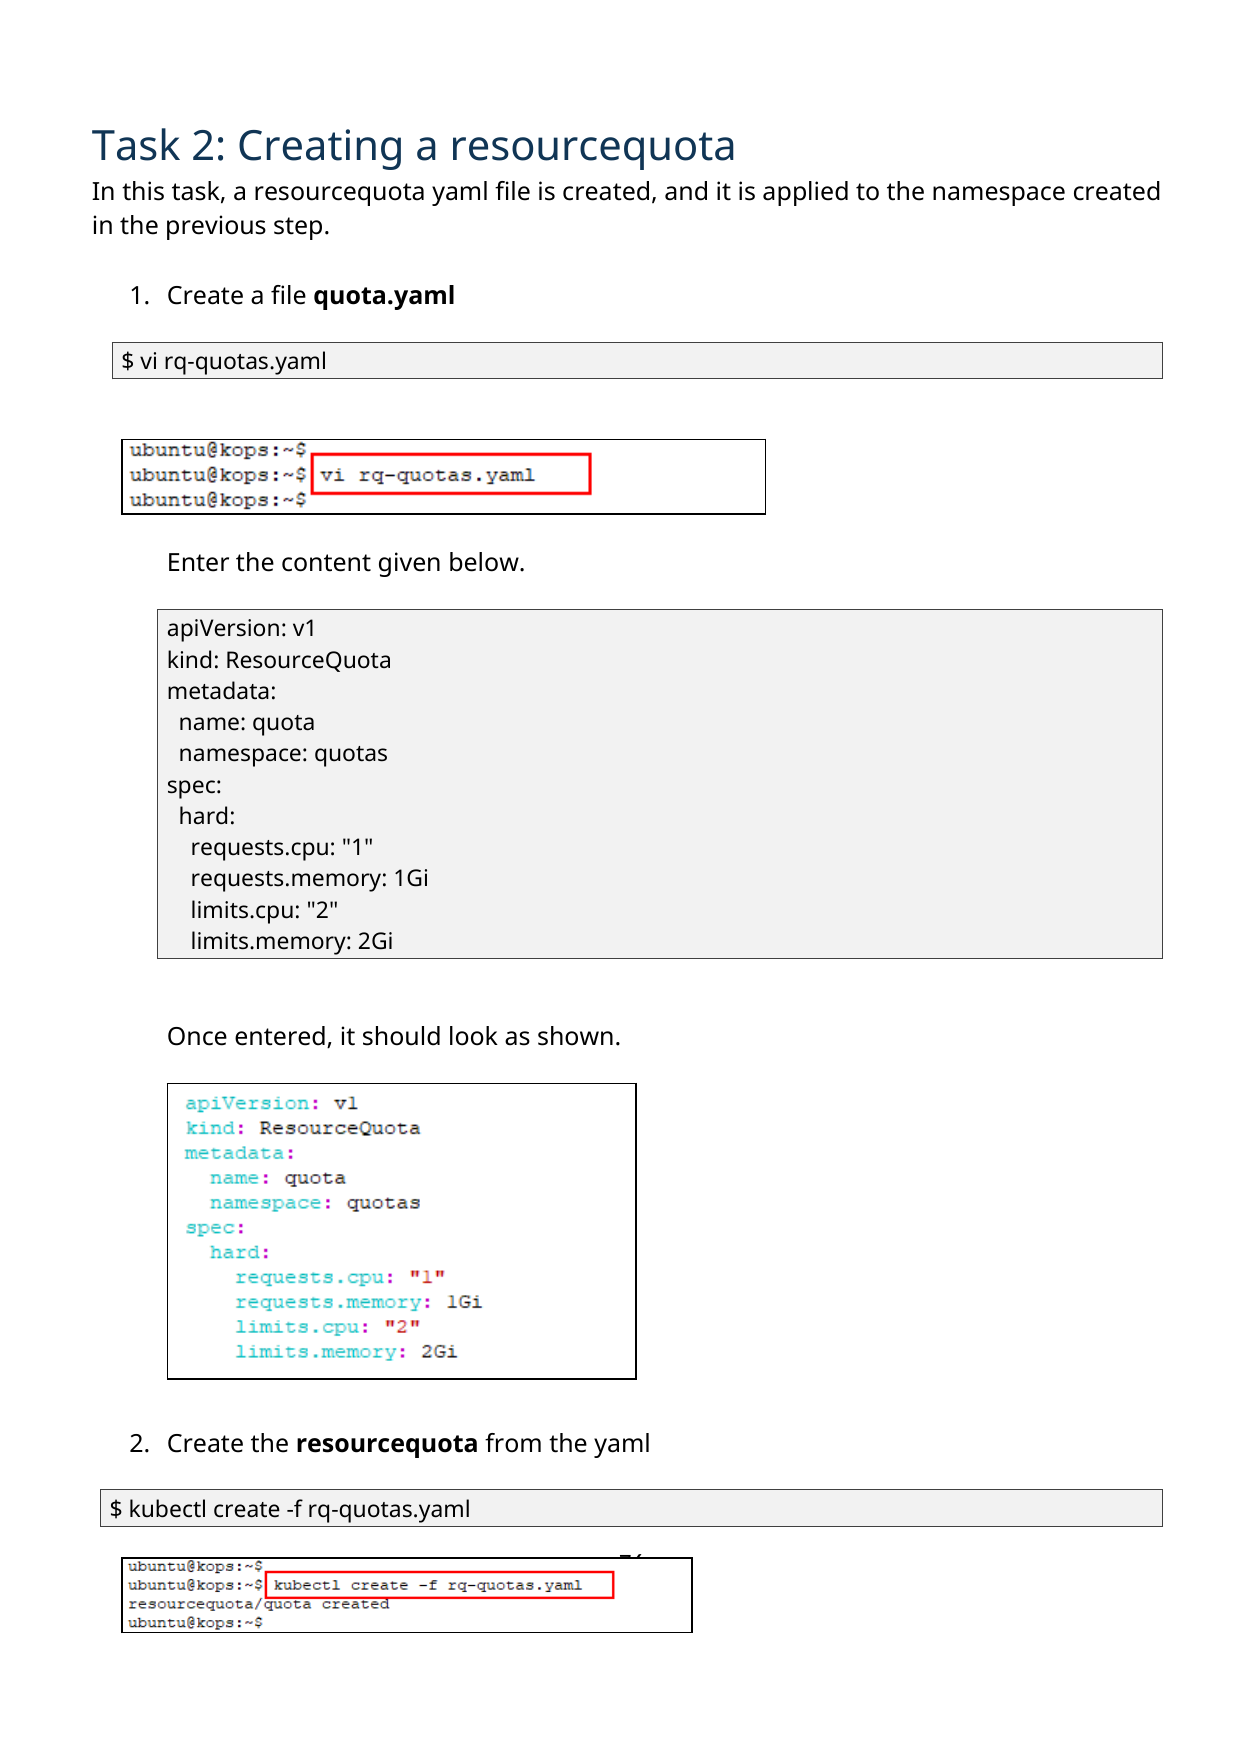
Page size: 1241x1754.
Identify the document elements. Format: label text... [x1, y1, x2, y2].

picture [123, 1559, 691, 1632]
list Create a file quota.yaml [129, 278, 1176, 312]
subtitle Task 2: Creating a resourcequota [92, 116, 1176, 172]
text In this task, a resourcequota yaml file is created, and it is applied to the namespace created in the previous step. [92, 173, 1176, 241]
text apiVersion: v1 [158, 610, 1162, 640]
text requests.memory: 1Gi [158, 859, 1162, 890]
list Create the resourcequota from the yaml [129, 1425, 1176, 1459]
text metadata: [158, 672, 1162, 703]
text kind: ResourceQuota [158, 640, 1162, 672]
picture [168, 1084, 635, 1378]
text limits.cpu: "2" [158, 890, 1162, 922]
text Once entered, it should look as shown. [167, 1018, 1176, 1052]
picture [123, 440, 765, 513]
text namespace: quotas [158, 734, 1162, 765]
text Enter the content given below. [92, 545, 1176, 579]
text requests.cpu: "1" [158, 828, 1162, 859]
text $ kubectl create -f rq-quotas.yaml [101, 1490, 1162, 1526]
text spec: [158, 765, 1162, 797]
text $ vi rq-quotas.yaml [113, 343, 1162, 378]
text limits.memory: 2Gi [158, 922, 1162, 958]
text name: quota [158, 703, 1162, 734]
text hard: [158, 797, 1162, 828]
